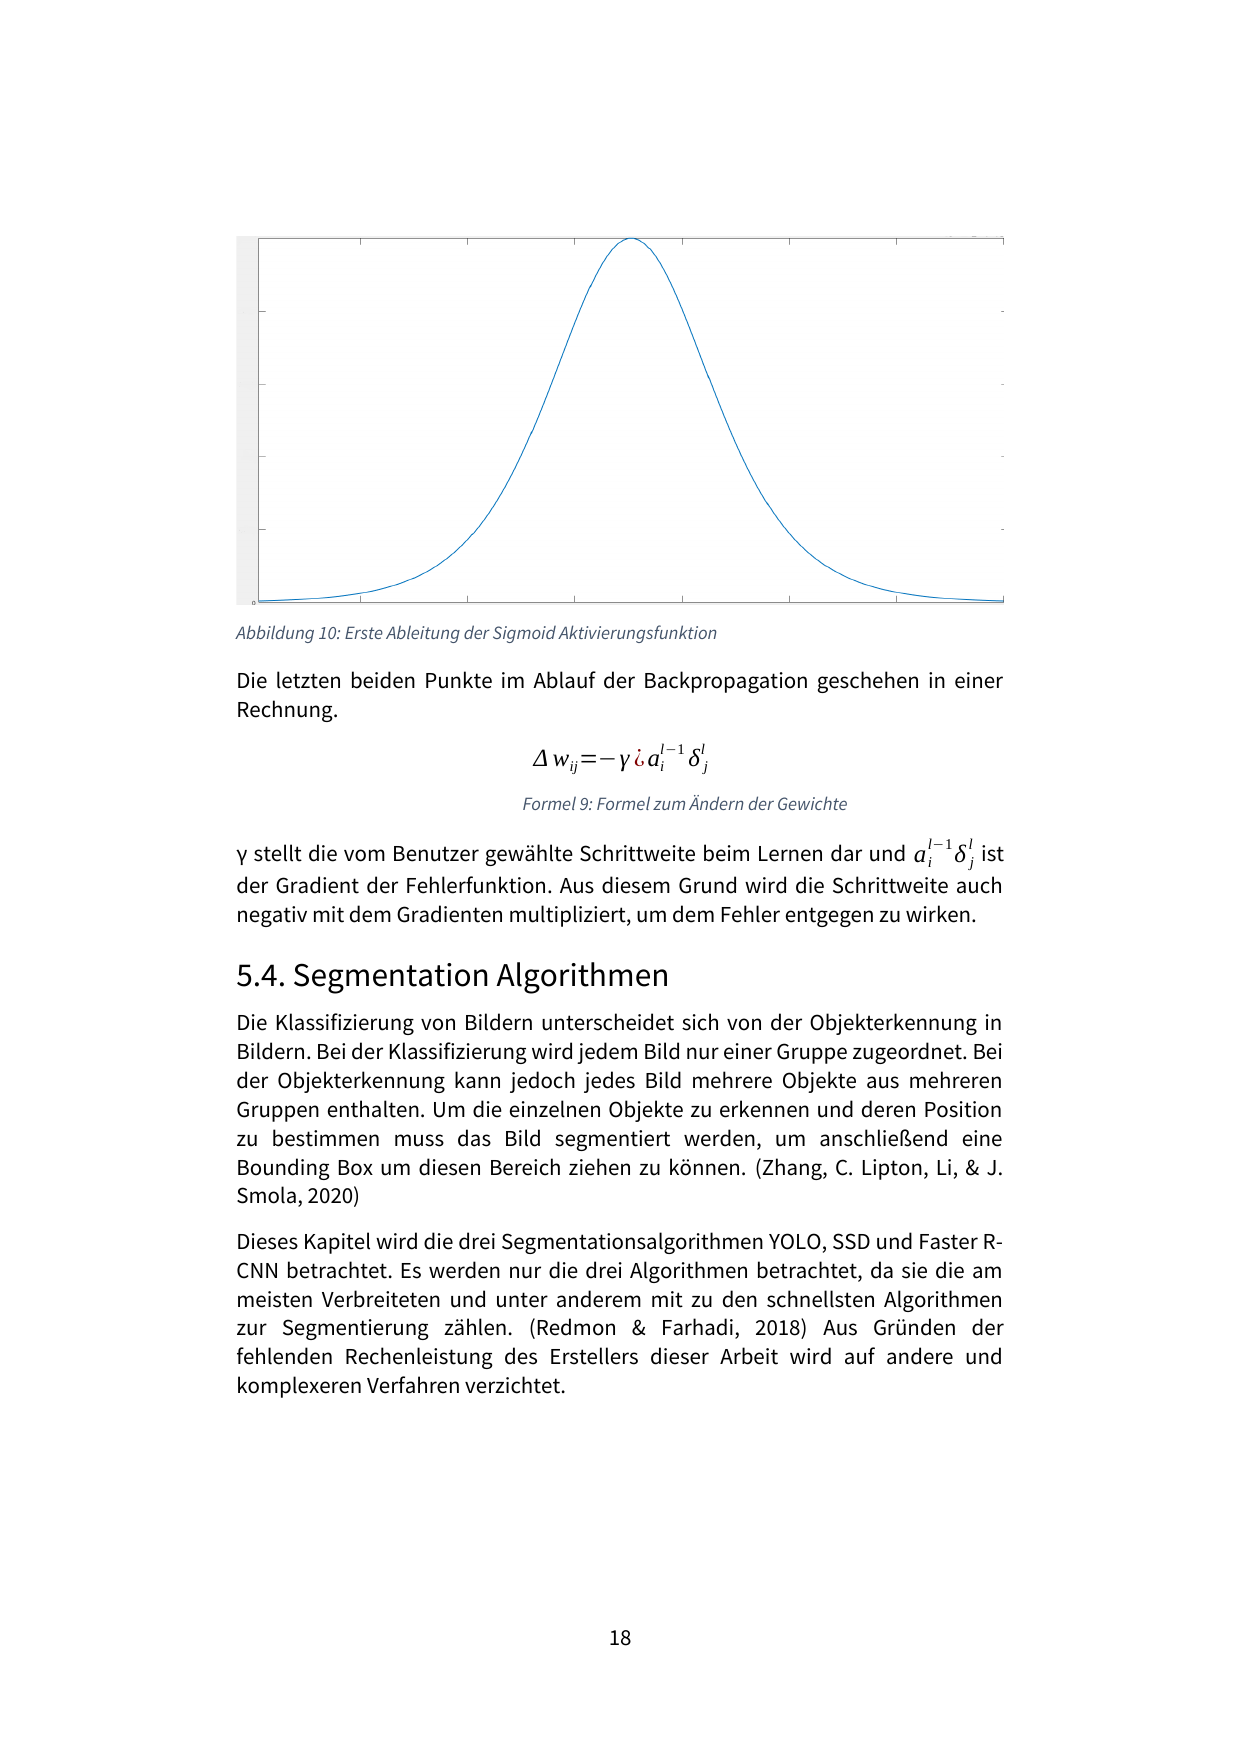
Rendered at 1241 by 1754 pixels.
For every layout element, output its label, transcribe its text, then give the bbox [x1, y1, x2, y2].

text Die Klassifizierung von Bildern unterscheidet sich von der Objekterkennung in Bildern. Bei der Klassifizierung wird jedem Bild nur einer Gruppe zugeordnet. Bei der Objekterkennung kann jedoch jedes Bild mehrere Objekte aus mehreren Gruppen enthalten. Um die einzelnen Objekte zu erkennen und deren Position zu bestimmen muss das Bild segmentiert werden, um anschließend eine Bounding Box um diesen Bereich ziehen zu können. [236, 1008, 1004, 1210]
text Formel 9: Formel zum Ändern der Gewichte [457, 792, 1004, 815]
subtitle 5.4. Segmentation Algorithmen [236, 954, 1004, 996]
text Dieses Kapitel wird die drei Segmentationsalgorithmen YOLO, SSD und Faster R-CNN betrachtet. Es werden nur die drei Algorithmen betrachtet, da sie die am meisten Verbreiteten und unter anderem mit zu den schnellsten Algorithmen zur Segmentierung zählen. Aus Gründen der fehlenden Rechenleistung des Erstellers dieser Arbeit wird auf andere und komplexeren Verfahren verzichtet. [236, 1227, 1004, 1400]
text Abbildung 10: Erste Ableitung der Sigmoid Aktivierungsfunktion [236, 621, 1004, 645]
text γ stellt die vom Benutzer gewählte Schrittweite beim Lernen dar und ist der Gradient der Fehlerfunktion. Aus diesem Grund wird die Schrittweite auch negativ mit dem Gradienten multipliziert, um dem Fehler entgegen zu wirken. [236, 836, 1004, 929]
text Die letzten beiden Punkte im Ablauf der Backpropagation geschehen in einer Rechnung. [236, 666, 1004, 723]
picture [236, 236, 1004, 605]
